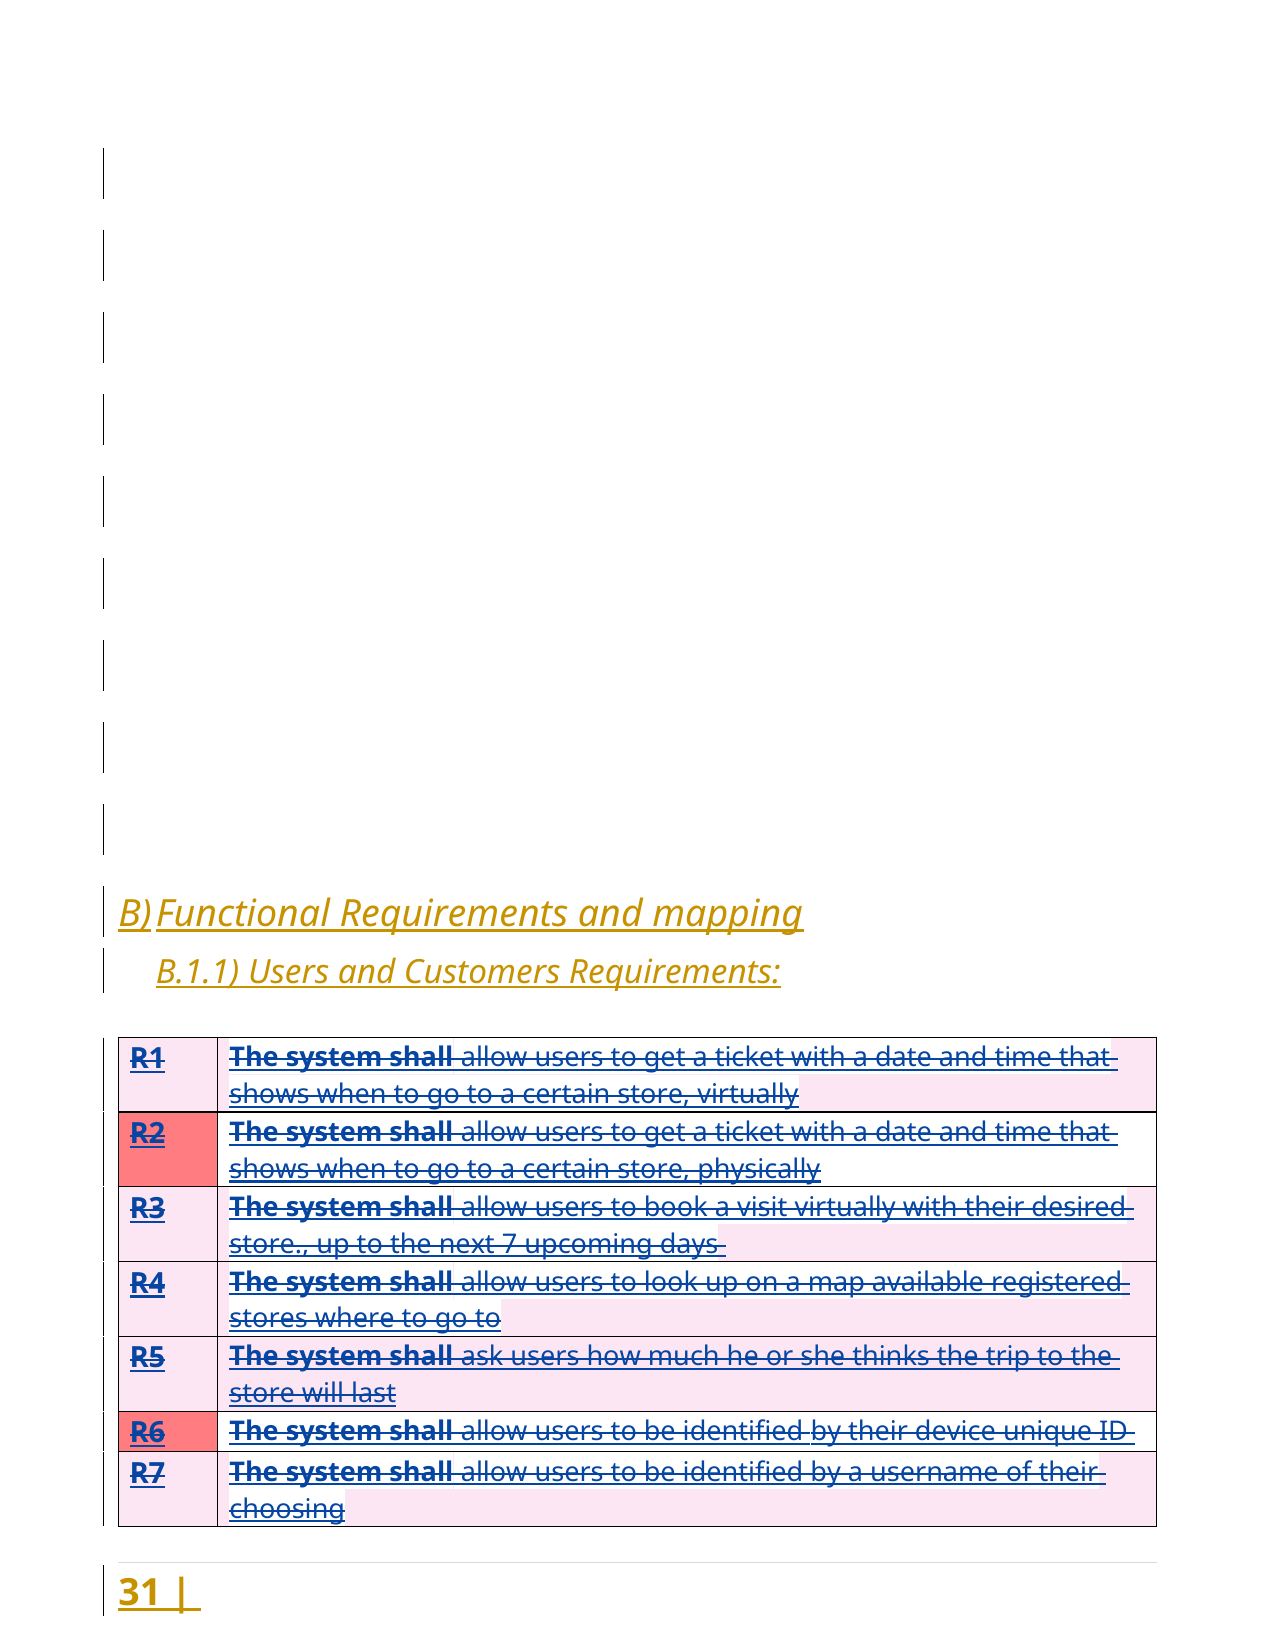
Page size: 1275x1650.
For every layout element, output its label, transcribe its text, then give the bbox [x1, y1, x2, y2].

list B.1.1) Users and Customers Requirements: [156, 948, 1157, 993]
table_cell [119, 1113, 217, 1186]
table_cell [218, 1412, 1156, 1451]
table_cell [119, 1412, 217, 1451]
table_cell [218, 1113, 229, 1186]
list Functional Requirements and mapping [118, 886, 1157, 937]
table_cell [821, 1113, 1156, 1186]
